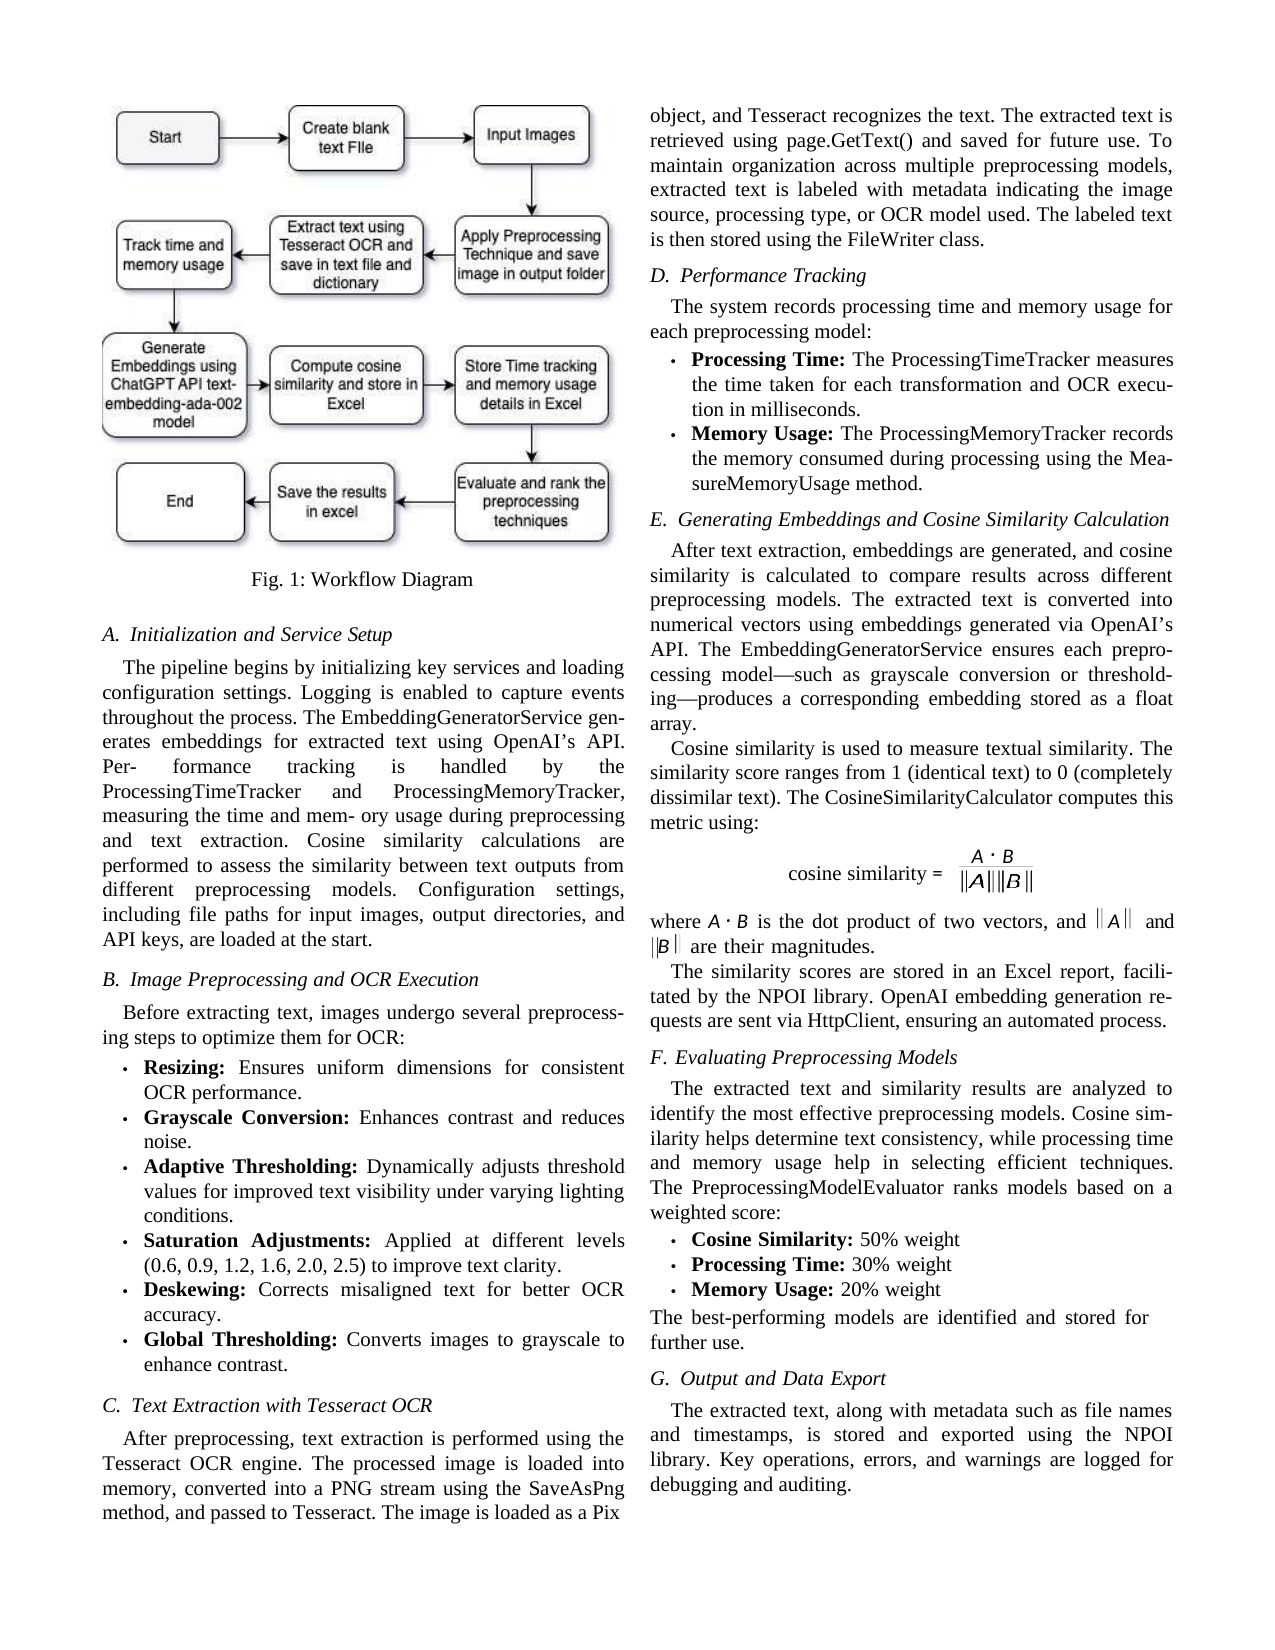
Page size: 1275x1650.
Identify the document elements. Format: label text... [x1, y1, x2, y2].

list Memory Usage: 20% weight [671, 1277, 1275, 1301]
list Performance Tracking [650, 263, 1275, 287]
list Adaptive Thresholding: Dynamically adjusts threshold values for improved text visibility under varying lighting conditions. [122, 1154, 625, 1227]
list Saturation Adjustments: Applied at different levels (0.6, 0.9, 1.2, 1.6, 2.0, 2.5) to improve text clarity. [122, 1228, 625, 1277]
text After preprocessing, text extraction is performed using the Tesseract OCR engine. The processed image is loaded into memory, converted into a PNG stream using the SaveAsPng method, and passed to Tesseract. The image is loaded as a Pix [102, 1426, 625, 1524]
list Evaluating Preprocessing Models [650, 1045, 1275, 1069]
text The best-performing models are identified and stored for further use. [650, 1305, 1203, 1354]
list Cosine Similarity: 50% weight [671, 1227, 1275, 1251]
text The system records processing time and memory usage for each preprocessing model: [650, 294, 1173, 343]
text B are their magnitudes. [657, 934, 1275, 959]
list Output and Data Export [650, 1366, 1275, 1390]
text The similarity scores are stored in an Excel report, facili- tated by the NPOI library. OpenAI embedding generation re- quests are sent via HttpClient, ensuring an automated process. [650, 959, 1173, 1032]
picture [1096, 907, 1103, 929]
picture [102, 105, 618, 551]
text Before extracting text, images undergo several preprocess- ing steps to optimize them for OCR: [102, 1000, 625, 1049]
text The extracted text and similarity results are analyzed to identify the most effective preprocessing models. Cosine sim- ilarity helps determine text consistency, while processing time and memory usage help in selecting efficient techniques. The PreprocessingModelEvaluator ranks models based on a weighted score: [650, 1076, 1173, 1224]
text cosine similarity = A · B [788, 839, 1275, 886]
text The extracted text, along with metadata such as file names and timestamps, is stored and exported using the NPOI library. Key operations, errors, and warnings are logged for debugging and auditing. [650, 1398, 1173, 1496]
list Deskewing: Corrects misaligned text for better OCR accuracy. [122, 1277, 625, 1326]
text object, and Tesseract recognizes the text. The extracted text is retrieved using page.GetText() and saved for future use. To maintain organization across multiple preprocessing models, extracted text is labeled with metadata indicating the image source, processing type, or OCR model used. The labeled text is then stored using the FileWriter class. [650, 103, 1173, 251]
list Processing Time: 30% weight [671, 1252, 1275, 1276]
list Text Extraction with Tesseract OCR [102, 1393, 625, 1417]
picture [958, 886, 1033, 893]
picture [674, 934, 681, 954]
text Fig. 1: Workflow Diagram [251, 567, 625, 591]
text After text extraction, embeddings are generated, and cosine similarity is calculated to compare results across different preprocessing models. The extracted text is converted into numerical vectors using embeddings generated via OpenAI’s API. The EmbeddingGeneratorService ensures each prepro- cessing model—such as grayscale conversion or threshold- ing—produces a corresponding embedding stored as a float array. [650, 538, 1173, 735]
list Processing Time: The ProcessingTimeTracker measures the time taken for each transformation and OCR execu- tion in milliseconds. [670, 347, 1174, 421]
picture [652, 936, 659, 959]
list Grayscale Conversion: Enhances contrast and reduces noise. [122, 1104, 625, 1153]
text where A · B is the dot product of two vectors, and A and [650, 909, 1275, 934]
list Global Thresholding: Converts images to grayscale to enhance contrast. [122, 1327, 625, 1376]
picture [1124, 907, 1131, 929]
text The pipeline begins by initializing key services and loading configuration settings. Logging is enabled to capture events throughout the process. The EmbeddingGeneratorService gen- erates embeddings for extracted text using OpenAI’s API. Per- formance tracking is handled by the ProcessingTimeTracker and ProcessingMemoryTracker, measuring the time and mem- ory usage during preprocessing and text extraction. Cosine similarity calculations are performed to assess the similarity between text outputs from different preprocessing models. Configuration settings, including file paths for input images, output directories, and API keys, are loaded at the start. [102, 655, 625, 951]
list Resizing: Ensures uniform dimensions for consistent OCR performance. [122, 1055, 625, 1104]
list Image Preprocessing and OCR Execution [102, 967, 625, 991]
list Generating Embeddings and Cosine Similarity Calculation [649, 507, 1275, 531]
text Cosine similarity is used to measure textual similarity. The similarity score ranges from 1 (identical text) to 0 (completely dissimilar text). The CosineSimilarityCalculator computes this metric using: [650, 736, 1173, 834]
list Initialization and Service Setup [102, 622, 625, 646]
list Memory Usage: The ProcessingMemoryTracker records the memory consumed during processing using the Mea- sureMemoryUsage method. [670, 421, 1173, 494]
